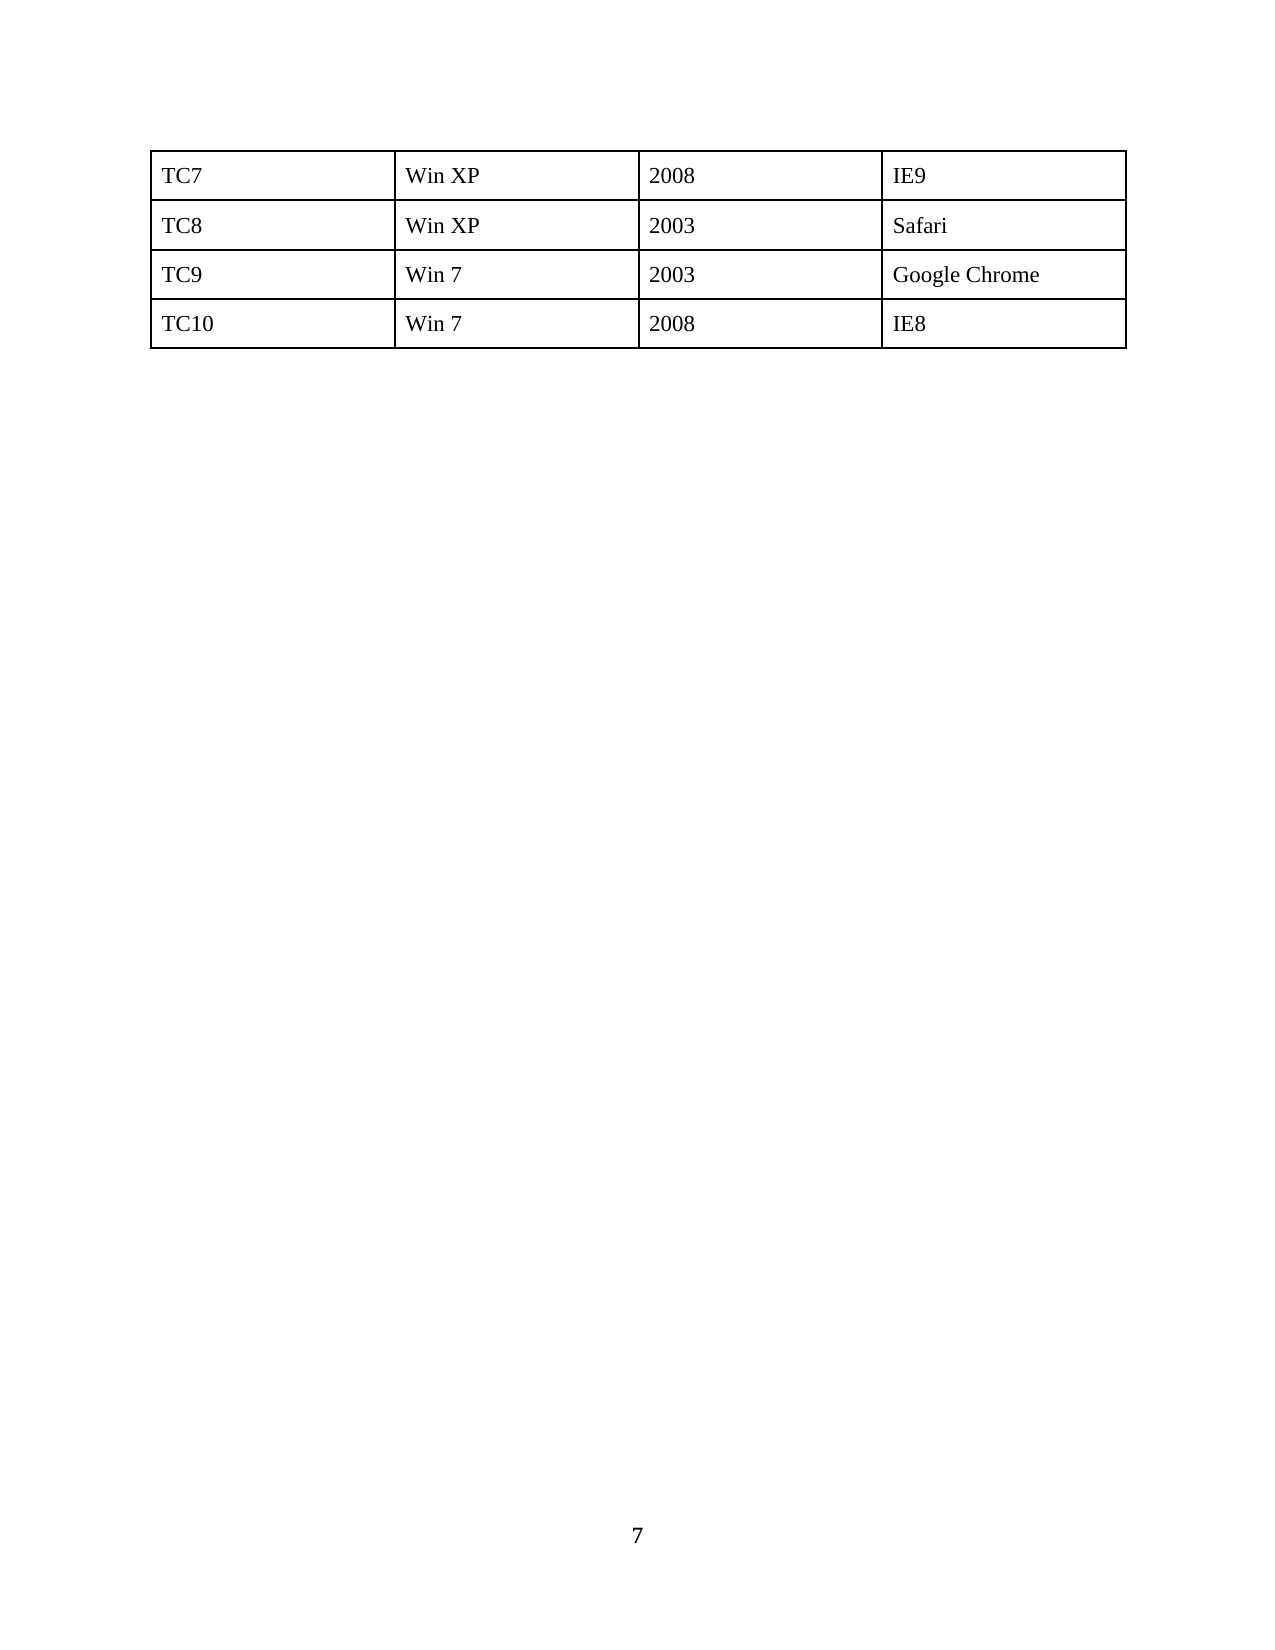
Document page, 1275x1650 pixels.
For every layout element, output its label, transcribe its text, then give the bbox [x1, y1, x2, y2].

table_cell TC8 [152, 201, 394, 248]
table_cell TC7 [152, 152, 394, 199]
table_cell Win 7 [396, 251, 638, 298]
table_cell IE9 [883, 152, 1125, 199]
table_cell Win XP [396, 201, 638, 248]
table_cell TC9 [152, 251, 394, 298]
table_cell Google Chrome [883, 251, 1125, 298]
table_cell 2003 [640, 251, 881, 298]
table_cell TC10 [152, 300, 394, 347]
table_cell 2008 [640, 152, 881, 199]
table_cell 2003 [640, 201, 881, 248]
table_cell 2008 [640, 300, 881, 347]
table_cell Win XP [396, 152, 638, 199]
table_cell Win 7 [396, 300, 638, 347]
table_cell IE8 [883, 300, 1125, 347]
table_cell Safari [883, 201, 1125, 248]
